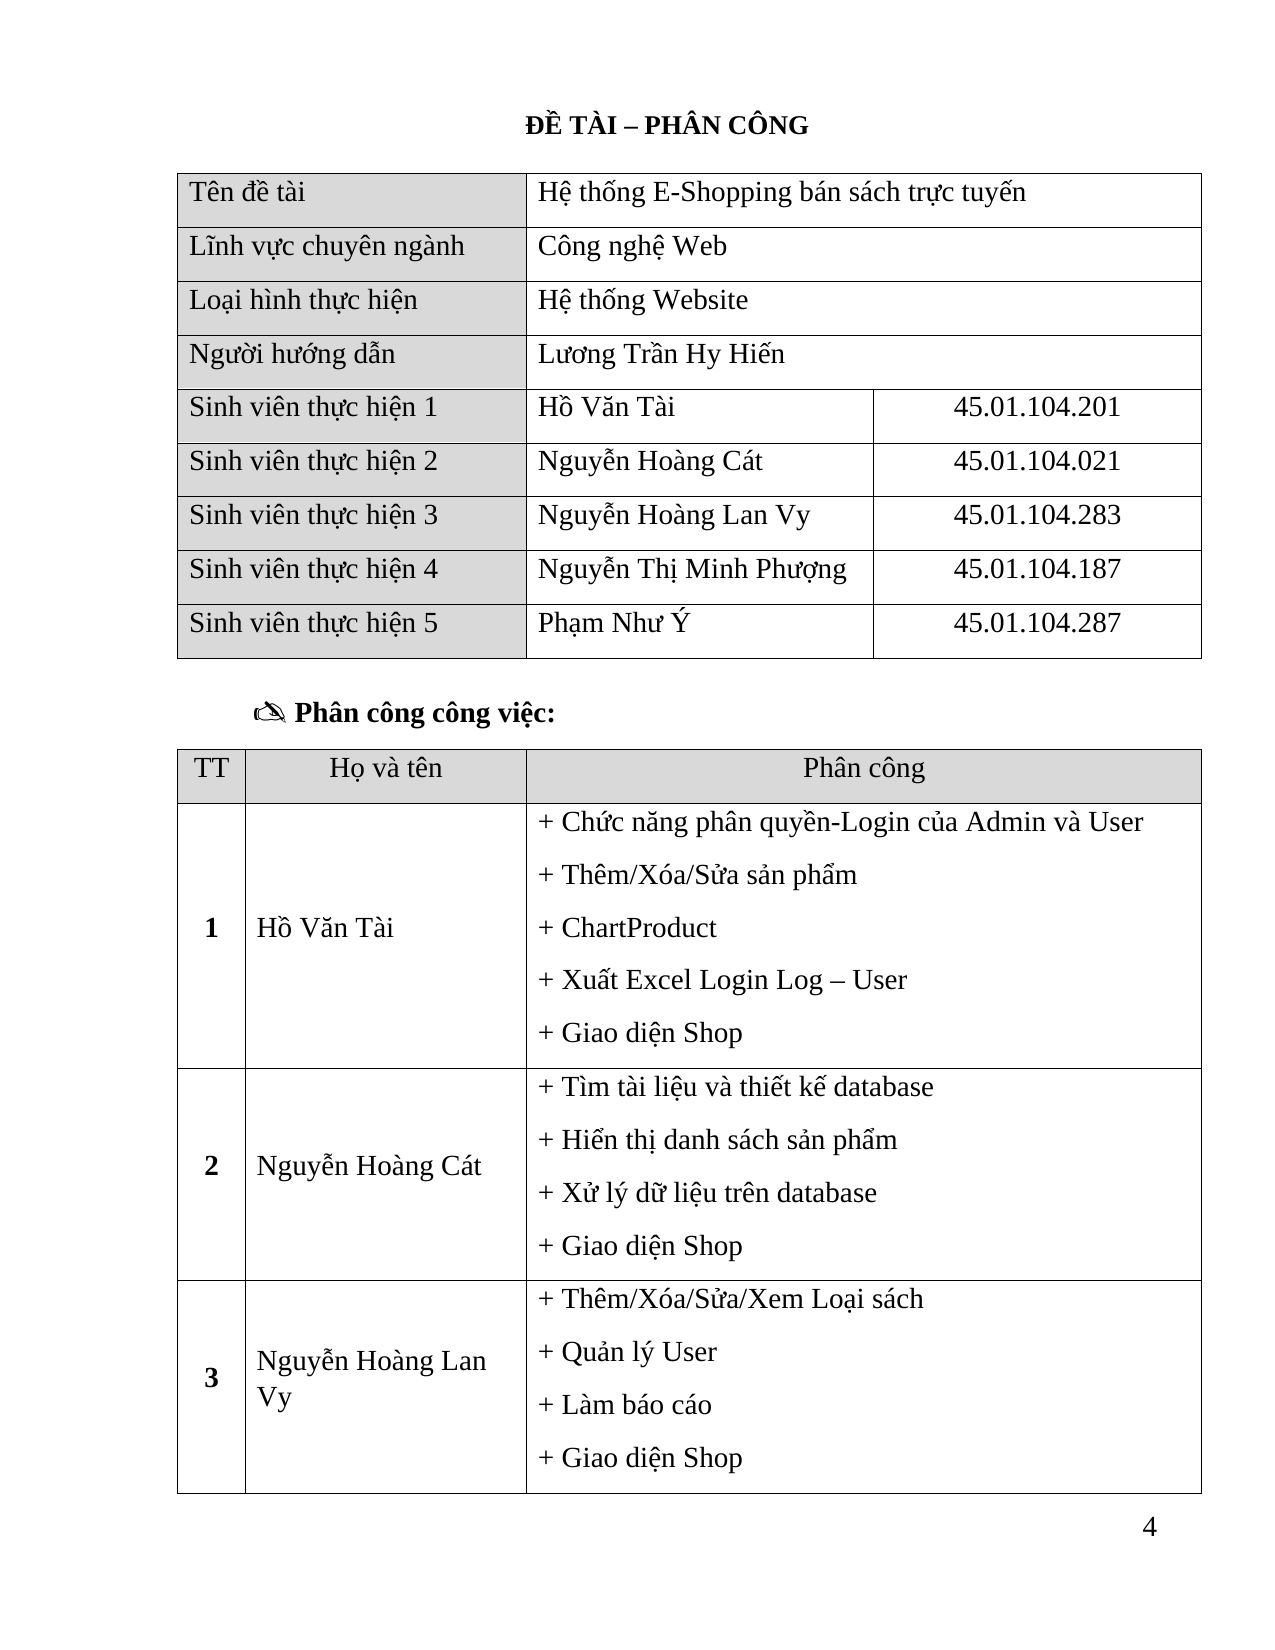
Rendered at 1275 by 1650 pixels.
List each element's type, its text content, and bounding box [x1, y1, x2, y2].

table_cell Sinh viên thực hiện 1 [178, 390, 526, 442]
table_cell + Thêm/Xóa/Sửa/Xem Loại sách + Quản lý User + Làm báo cáo + Giao diện Shop [527, 1281, 1201, 1493]
table_cell 3 [178, 1281, 245, 1493]
table_cell Nguyễn Hoàng Lan Vy [527, 497, 873, 550]
table_header Hệ thống E-Shopping bán sách trực tuyến [527, 174, 1201, 227]
subtitle ĐỀ TÀI – PHÂN CÔNG [177, 109, 1157, 140]
table_cell 45.01.104.021 [874, 444, 1201, 496]
table_cell Hệ thống Website [527, 282, 1201, 335]
table_cell Sinh viên thực hiện 3 [178, 497, 526, 550]
table_cell 1 [178, 804, 245, 1068]
table_cell + Chức năng phân quyền-Login của Admin và User + Thêm/Xóa/Sửa sản phẩm + ChartProduct + Xuất Excel Login Log – User + Giao diện Shop [527, 804, 1201, 1068]
table_cell Công nghệ Web [527, 228, 1201, 281]
table_cell Phạm Như Ý [527, 605, 873, 658]
table_cell Sinh viên thực hiện 4 [178, 551, 526, 604]
table_header Họ và tên [246, 750, 526, 803]
table_cell Loại hình thực hiện [178, 282, 526, 335]
table_cell Lương Trần Hy Hiến [527, 336, 1201, 388]
table_cell Lĩnh vực chuyên ngành [178, 228, 526, 281]
table_header TT [178, 750, 245, 803]
table_header Tên đề tài [178, 174, 526, 227]
table_cell Hồ Văn Tài [246, 804, 526, 1068]
table_cell 45.01.104.287 [874, 605, 1201, 658]
table_cell Hồ Văn Tài [527, 390, 873, 442]
table_cell 2 [178, 1069, 245, 1280]
table_header Phân công [527, 750, 1201, 803]
table_cell Người hướng dẫn [178, 336, 526, 388]
table_cell + Tìm tài liệu và thiết kế database + Hiển thị danh sách sản phẩm + Xử lý dữ liệu trên database + Giao diện Shop [527, 1069, 1201, 1280]
table_cell 45.01.104.283 [874, 497, 1201, 550]
table_cell Nguyễn Thị Minh Phượng [527, 551, 873, 604]
table_cell Nguyễn Hoàng Lan Vy [246, 1281, 526, 1493]
table_cell Nguyễn Hoàng Cát [246, 1069, 526, 1280]
table_cell 45.01.104.187 [874, 551, 1201, 604]
table_cell 45.01.104.201 [874, 390, 1201, 442]
table_cell Sinh viên thực hiện 5 [178, 605, 526, 658]
table_cell Nguyễn Hoàng Cát [527, 444, 873, 496]
text 🖎 Phân công công việc: [177, 695, 1157, 728]
table_cell Sinh viên thực hiện 2 [178, 444, 526, 496]
